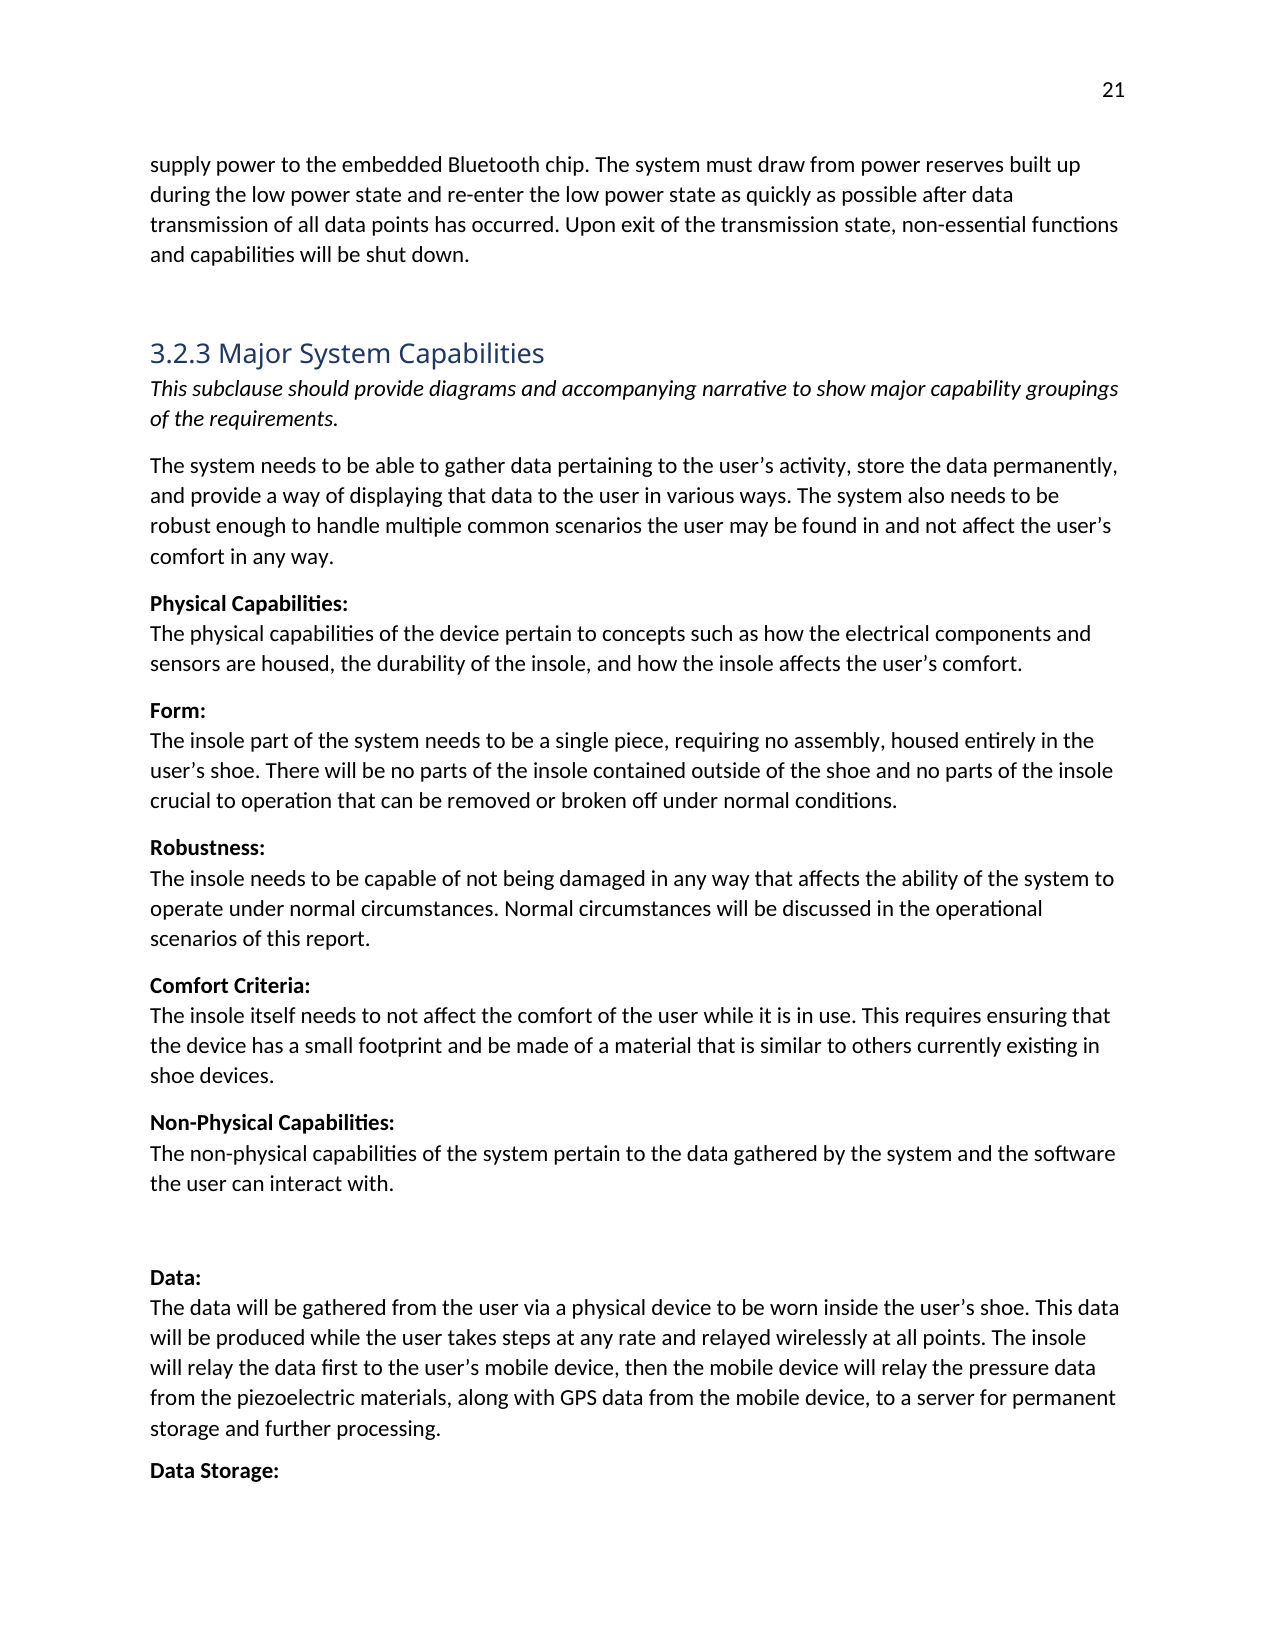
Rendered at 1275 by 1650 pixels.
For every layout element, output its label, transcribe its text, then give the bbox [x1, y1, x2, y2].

subtitle 3.2.3 Major System Capabilities [150, 334, 1125, 371]
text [150, 150, 1125, 269]
text Data Storage: [150, 1456, 1125, 1484]
text Robustness: [150, 833, 1125, 862]
text Non-Physical Capabilities: [150, 1108, 1125, 1137]
text Data: [150, 1263, 1125, 1291]
text The system needs to be able to gather data pertaining to the user’s activity, store the data permanently, and provide a way of displaying that data to the user in various ways. The system also needs to be robust enough to handle multiple common scenarios the user may be found in and not affect the user’s comfort in any way. [150, 451, 1125, 570]
text This subclause should provide diagrams and accompanying narrative to show major capability groupings of the requirements. [150, 374, 1125, 432]
text The insole itself needs to not affect the comfort of the user while it is in use. This requires ensuring that the device has a small footprint and be made of a material that is similar to others currently existing in shoe devices. [150, 1001, 1125, 1090]
text The data will be gathered from the user via a physical device to be worn inside the user’s shoe. This data will be produced while the user takes steps at any rate and relayed wirelessly at all points. The insole will relay the data first to the user’s mobile device, then the mobile device will relay the pressure data from the piezoelectric materials, along with GPS data from the mobile device, to a server for permanent storage and further processing. [150, 1293, 1125, 1442]
text The non-physical capabilities of the system pertain to the data gathered by the system and the software the user can interact with. [150, 1139, 1125, 1197]
text Physical Capabilities: [150, 589, 1125, 617]
text Comfort Criteria: [150, 971, 1125, 999]
text The physical capabilities of the device pertain to concepts such as how the electrical components and sensors are housed, the durability of the insole, and how the insole affects the user’s comfort. [150, 619, 1125, 677]
text Form: [150, 696, 1125, 724]
text The insole part of the system needs to be a single piece, requiring no assembly, housed entirely in the user’s shoe. There will be no parts of the insole contained outside of the shoe and no parts of the insole crucial to operation that can be removed or broken off under normal conditions. [150, 726, 1125, 815]
text The insole needs to be capable of not being damaged in any way that affects the ability of the system to operate under normal circumstances. Normal circumstances will be discussed in the operational scenarios of this report. [150, 864, 1125, 952]
